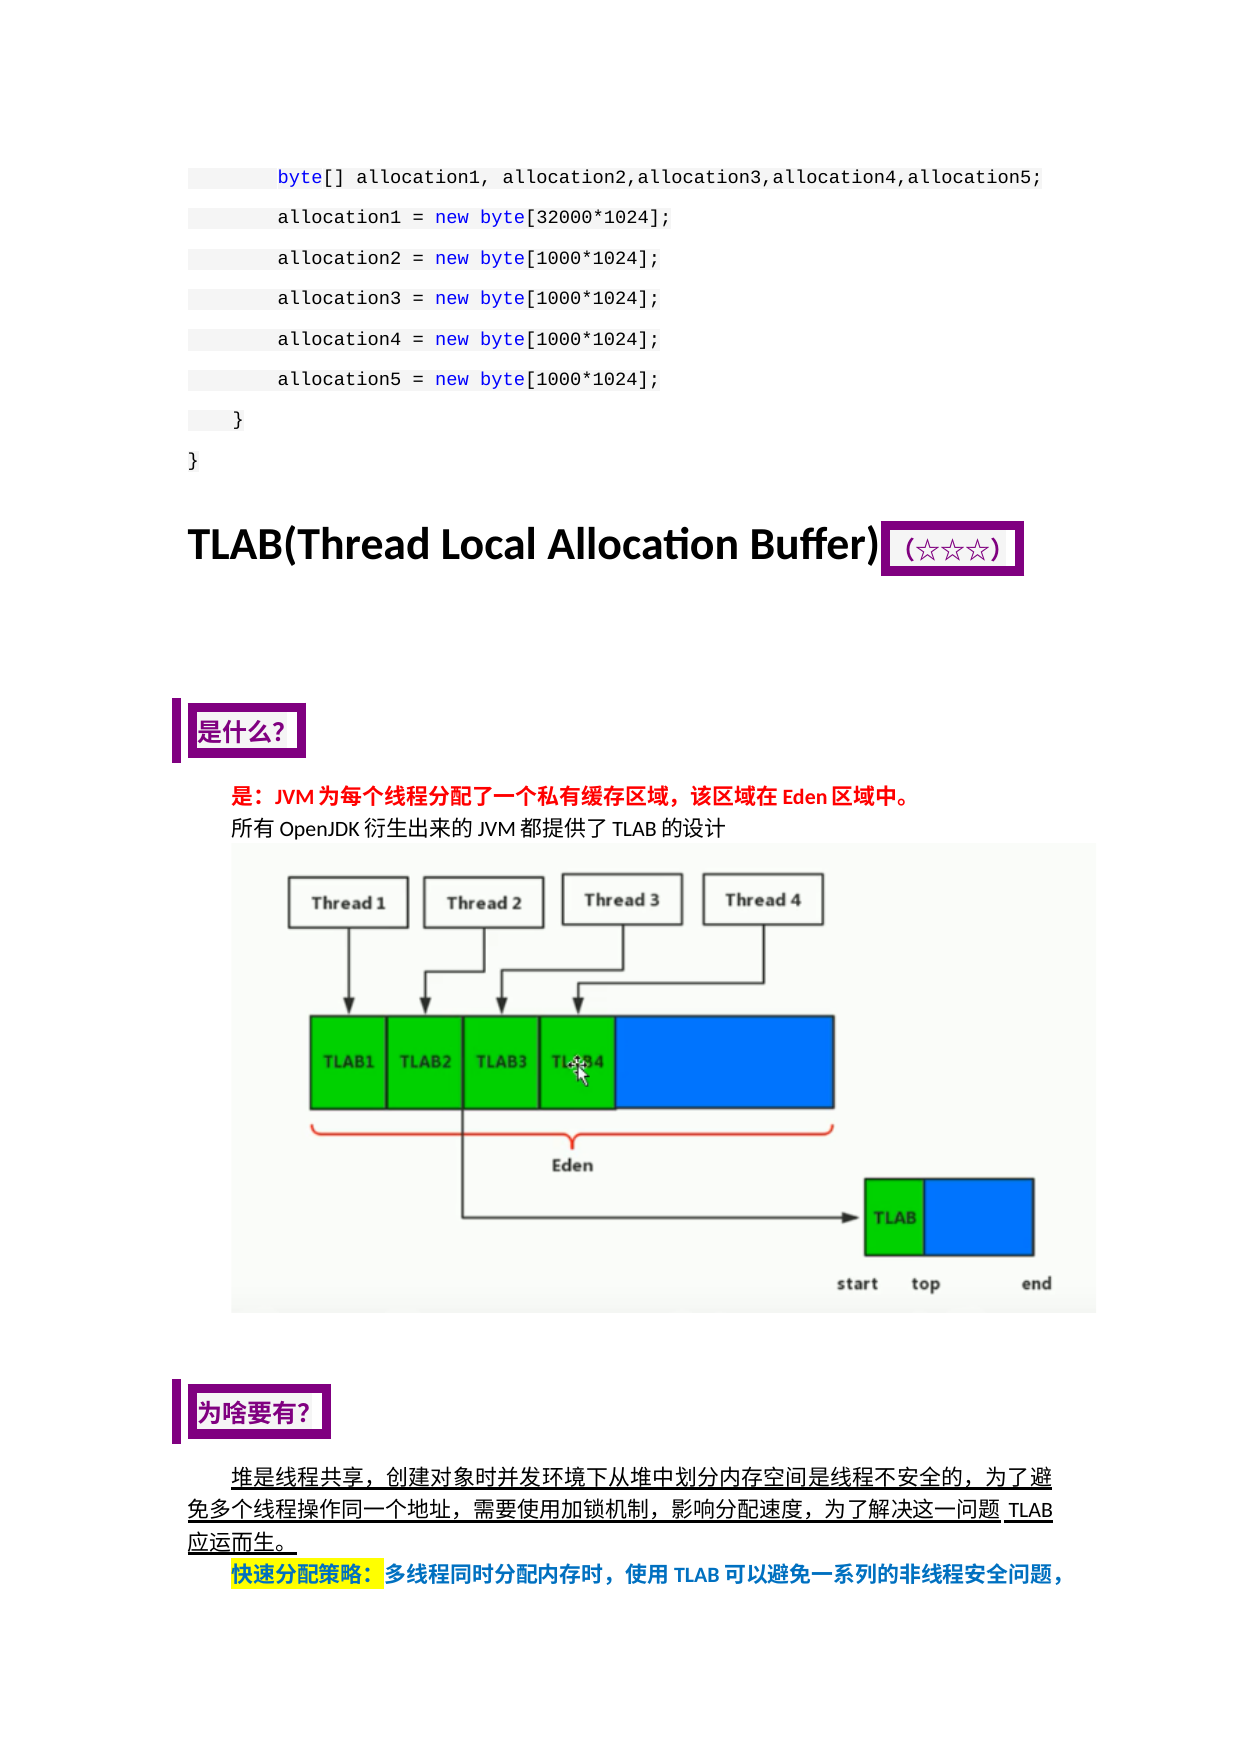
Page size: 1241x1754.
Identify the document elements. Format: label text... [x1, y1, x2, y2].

text } [187, 404, 1053, 437]
text allocation4 = new byte[1000*1024]; [187, 324, 1053, 356]
text byte[] allocation1, allocation2,allocation3,allocation4,allocation5; [187, 162, 1053, 194]
text } [187, 445, 1053, 477]
picture [231, 843, 1097, 1313]
text allocation5 = new byte[1000*1024]; [187, 364, 1053, 397]
text 是：JVM为每个线程分配了一个私有缓存区域，该区域在Eden区域中。 [187, 778, 1053, 811]
text 堆是线程共享，创建对象时并发环境下从堆中划分内存空间是线程不安全的，为了避免多个线程操作同一个地址，需要使用加锁机制，影响分配速度，为了解决这一问题TLAB应运而生。 [187, 1459, 1053, 1557]
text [187, 1557, 1053, 1589]
text 所有OpenJDK衍生出来的JVM都提供了TLAB的设计 [187, 811, 1053, 843]
text allocation3 = new byte[1000*1024]; [187, 283, 1053, 316]
subtitle TLAB(Thread Local Allocation Buffer)（☆☆☆） [187, 513, 1053, 578]
text allocation2 = new byte[1000*1024]; [187, 243, 1053, 275]
subtitle 是什么？ [181, 698, 1053, 763]
text allocation1 = new byte[32000*1024]; [187, 202, 1053, 235]
subtitle 为啥要有？ [181, 1379, 1053, 1444]
